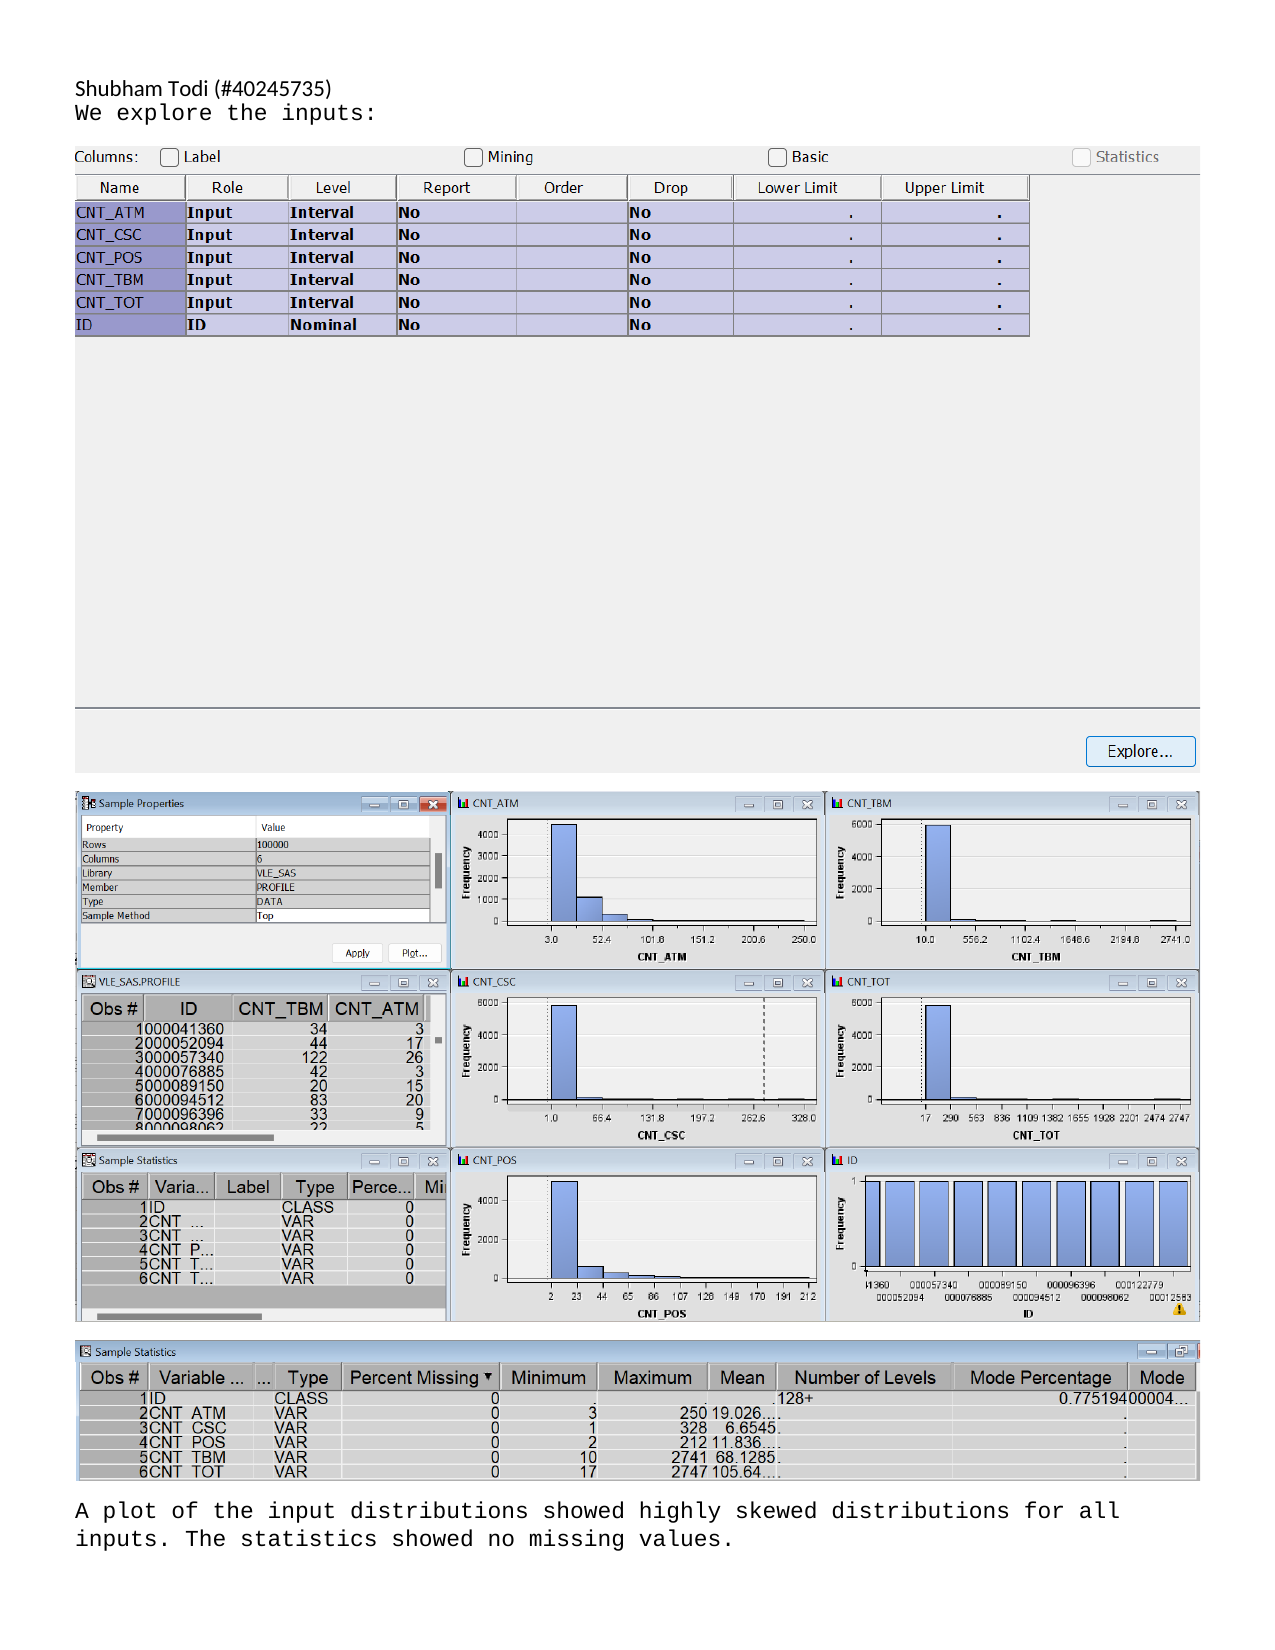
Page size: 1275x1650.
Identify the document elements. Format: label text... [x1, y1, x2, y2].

picture [75, 1340, 1200, 1481]
picture [75, 791, 1200, 1322]
text We explore the inputs: [75, 102, 1200, 128]
text A plot of the input distributions showed highly skewed distributions for all inputs. The statistics showed no missing values. [75, 1500, 1200, 1554]
picture [75, 146, 1200, 773]
